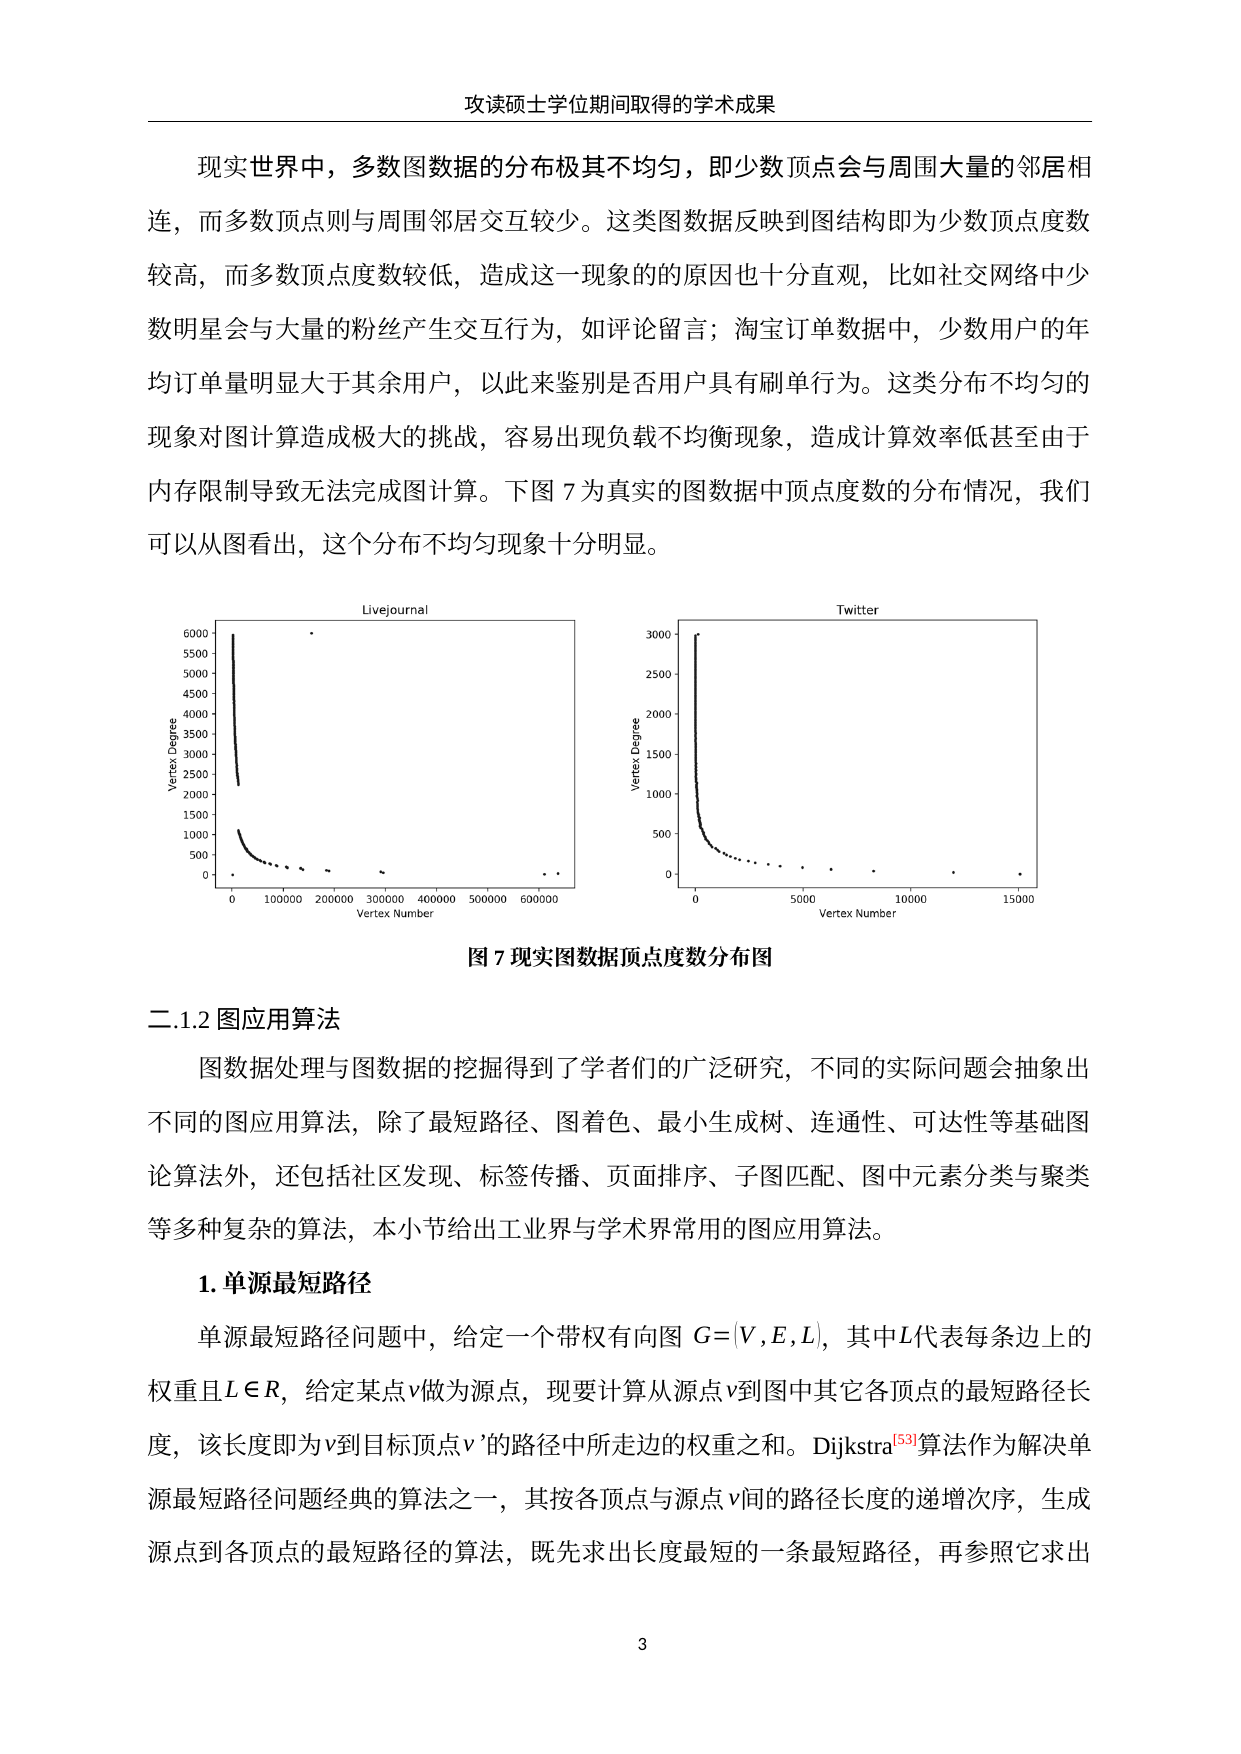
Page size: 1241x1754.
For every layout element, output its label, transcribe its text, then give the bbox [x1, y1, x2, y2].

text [148, 1318, 1092, 1569]
text 1. 单源最短路径 [148, 1264, 1092, 1300]
text 现实世界中，多数图数据的分布极其不均匀，即少数顶点会与周围大量的邻居相连，而多数顶点则与周围邻居交互较少。这类图数据反映到图结构即为少数顶点度数较高，而多数顶点度数较低，造成这一现象的的原因也十分直观，比如社交网络中少数明星会与大量的粉丝产生交互行为，如评论留言；淘宝订单数据中，少数用户的年均订单量明显大于其余用户，以此来鉴别是否用户具有刷单行为。这类分布不均匀的现象对图计算造成极大的挑战，容易出现负载不均衡现象，造成计算效率低甚至由于内存限制导致无法完成图计算。下图7为真实的图数据中顶点度数的分布情况，我们可以从图看出，这个分布不均匀现象十分明显。 [148, 148, 1092, 561]
text 图7 现实图数据顶点度数分布图 [148, 940, 1092, 971]
subtitle 图应用算法 [148, 1000, 1092, 1036]
text 图数据处理与图数据的挖掘得到了学者们的广泛研究，不同的实际问题会抽象出不同的图应用算法，除了最短路径、图着色、最小生成树、连通性、可达性等基础图论算法外，还包括社区发现、标签传播、页面排序、子图匹配、图中元素分类与聚类等多种复杂的算法，本小节给出工业界与学术界常用的图应用算法。 [148, 1048, 1092, 1246]
picture [157, 578, 1083, 926]
